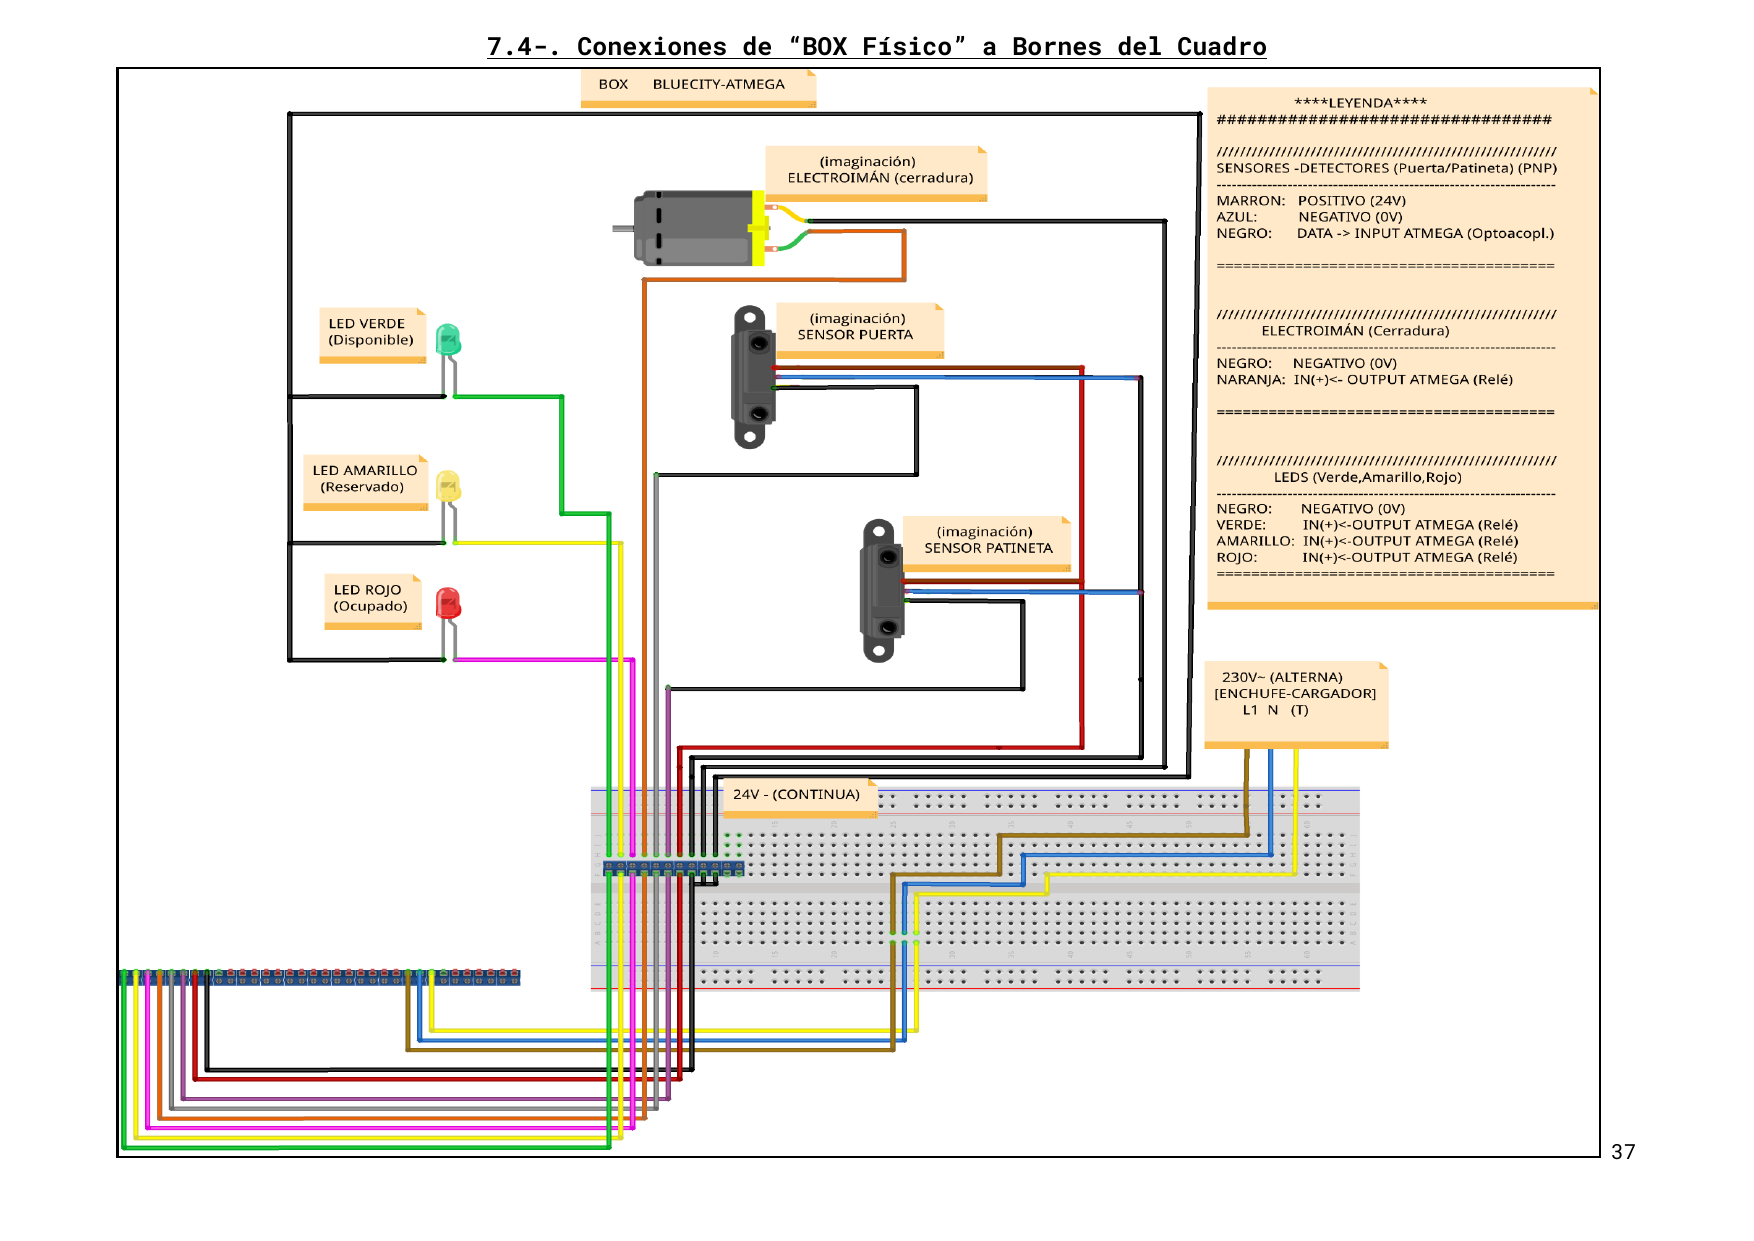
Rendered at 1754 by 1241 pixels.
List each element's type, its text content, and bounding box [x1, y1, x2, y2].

subtitle 7.4-. Conexiones de “BOX Físico” a Bornes del Cuadro [118, 29, 1636, 62]
picture [119, 69, 1599, 1156]
